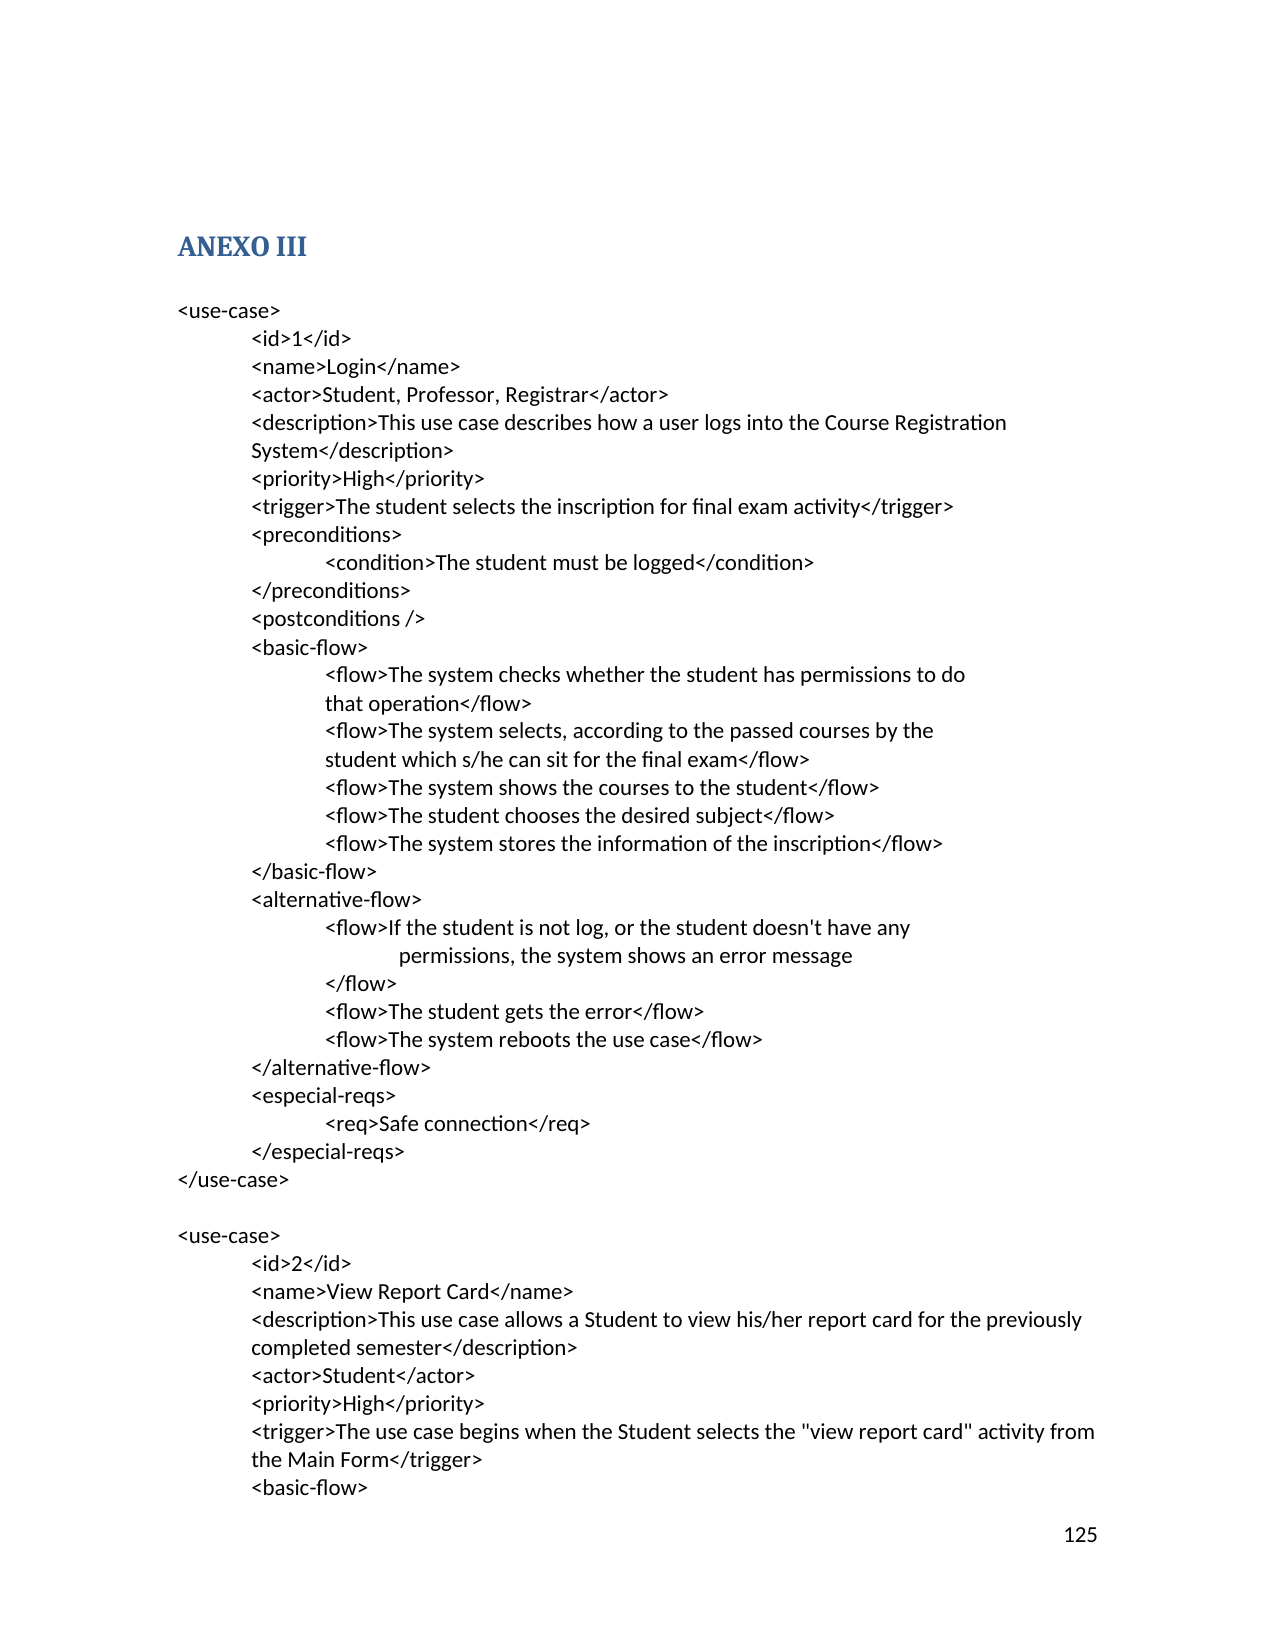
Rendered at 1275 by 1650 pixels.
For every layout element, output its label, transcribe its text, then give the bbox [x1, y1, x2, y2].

text <flow>The system reboots the use case</flow> [177, 1025, 1098, 1053]
text </flow> [177, 969, 1098, 997]
text </alternative-flow> [177, 1053, 1098, 1081]
text <flow>If the student is not log, or the student doesn't have any permissions, the system shows an error message [177, 913, 1098, 969]
text <alternative-flow> [177, 885, 1098, 913]
text <basic-flow> [177, 633, 1098, 661]
text <flow>The system checks whether the student has permissions to do that operation</flow> [177, 661, 1098, 717]
text <trigger>The use case begins when the Student selects the "view report card" activity from the Main Form</trigger> [177, 1417, 1098, 1473]
text </preconditions> [177, 577, 1098, 604]
text <use-case> [177, 296, 1098, 324]
text <flow>The system selects, according to the passed courses by the student which s/he can sit for the final exam</flow> [177, 717, 1098, 773]
text <condition>The student must be logged</condition> [177, 548, 1098, 577]
text <flow>The system shows the courses to the student</flow> [177, 773, 1098, 801]
text <description>This use case allows a Student to view his/her report card for the previously completed semester</description> [177, 1305, 1098, 1361]
text <especial-reqs> [177, 1081, 1098, 1109]
text </use-case> [177, 1165, 1098, 1193]
subtitle ANEXO III [177, 230, 1098, 263]
text <name>View Report Card</name> [177, 1277, 1098, 1305]
text <req>Safe connection</req> [177, 1109, 1098, 1137]
text <trigger>The student selects the inscription for final exam activity</trigger> [177, 492, 1098, 521]
text <priority>High</priority> [177, 464, 1098, 492]
text <priority>High</priority> [177, 1389, 1098, 1417]
text <preconditions> [177, 521, 1098, 548]
text <use-case> [177, 1221, 1098, 1249]
text <flow>The system stores the information of the inscription</flow> [177, 829, 1098, 857]
text <id>1</id> [177, 324, 1098, 352]
text <id>2</id> [177, 1249, 1098, 1277]
text <flow>The student chooses the desired subject</flow> [177, 801, 1098, 829]
text <basic-flow> [177, 1473, 1098, 1501]
text <actor>Student, Professor, Registrar</actor> [177, 380, 1098, 408]
text <postconditions /> [177, 604, 1098, 633]
text </basic-flow> [177, 857, 1098, 885]
text <description>This use case describes how a user logs into the Course Registration System</description> [177, 408, 1098, 464]
text <name>Login</name> [177, 352, 1098, 380]
text <actor>Student</actor> [177, 1361, 1098, 1389]
text <flow>The student gets the error</flow> [177, 997, 1098, 1025]
text </especial-reqs> [177, 1137, 1098, 1165]
